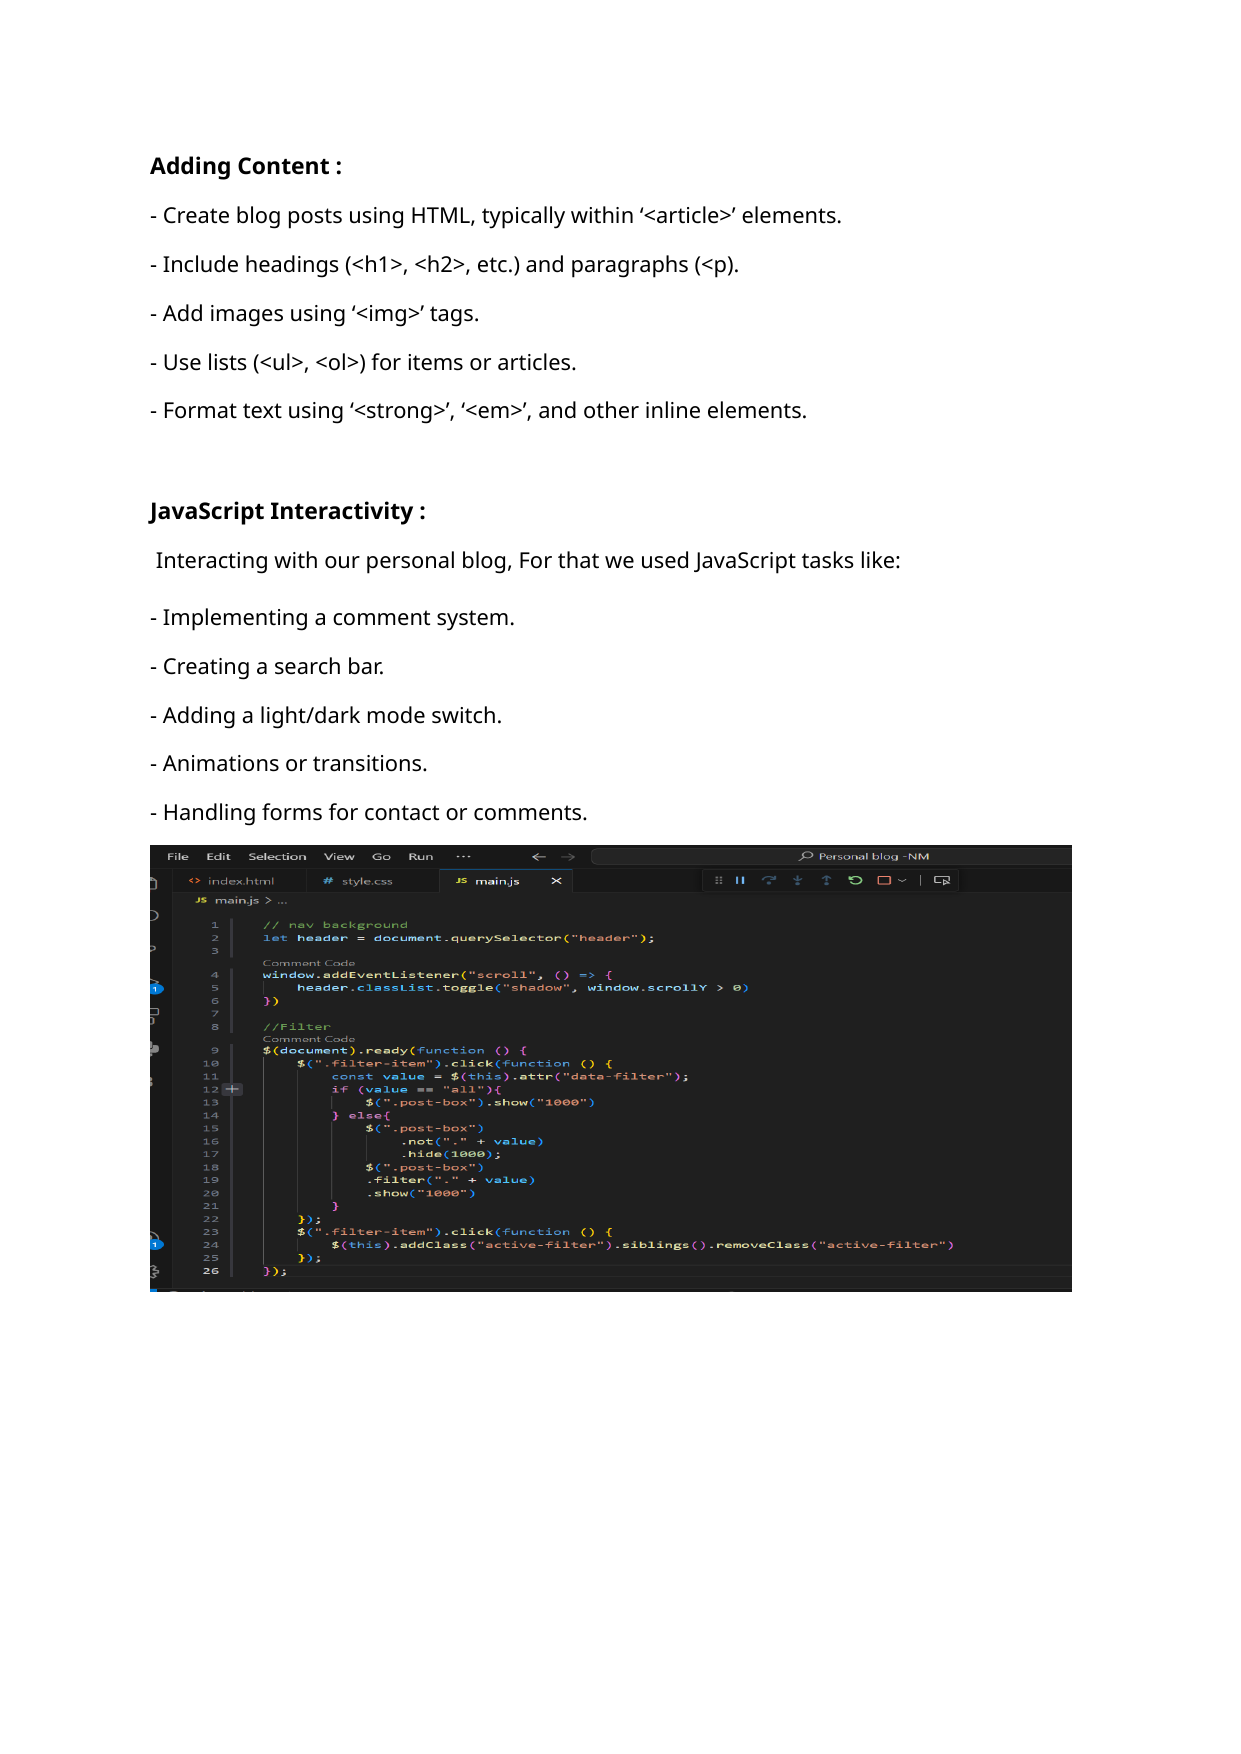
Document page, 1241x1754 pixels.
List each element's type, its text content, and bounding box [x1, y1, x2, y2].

text - Use lists (<ul>, <ol>) for items or articles. [150, 347, 1090, 376]
text - Implementing a comment system. [150, 602, 1090, 632]
text Interacting with our personal blog, For that we used JavaScript tasks like: [150, 545, 1090, 575]
text - Add images using ‘<img>’ tags. [150, 298, 1090, 328]
text Adding Content : [150, 150, 1090, 181]
picture [150, 845, 1072, 1292]
text - Format text using ‘<strong>’, ‘<em>’, and other inline elements. [150, 395, 1090, 425]
text - Creating a search bar. [150, 651, 1090, 681]
text - Animations or transitions. [150, 748, 1090, 778]
text - Adding a light/dark mode switch. [150, 699, 1090, 729]
text - Include headings (<h1>, <h2>, etc.) and paragraphs (<p). [150, 249, 1090, 279]
text - Create blog posts using HTML, typically within ‘<article>’ elements. [150, 200, 1090, 230]
text JavaScript Interactivity : [150, 494, 1090, 526]
text - Handling forms for contact or comments. [150, 797, 1090, 827]
